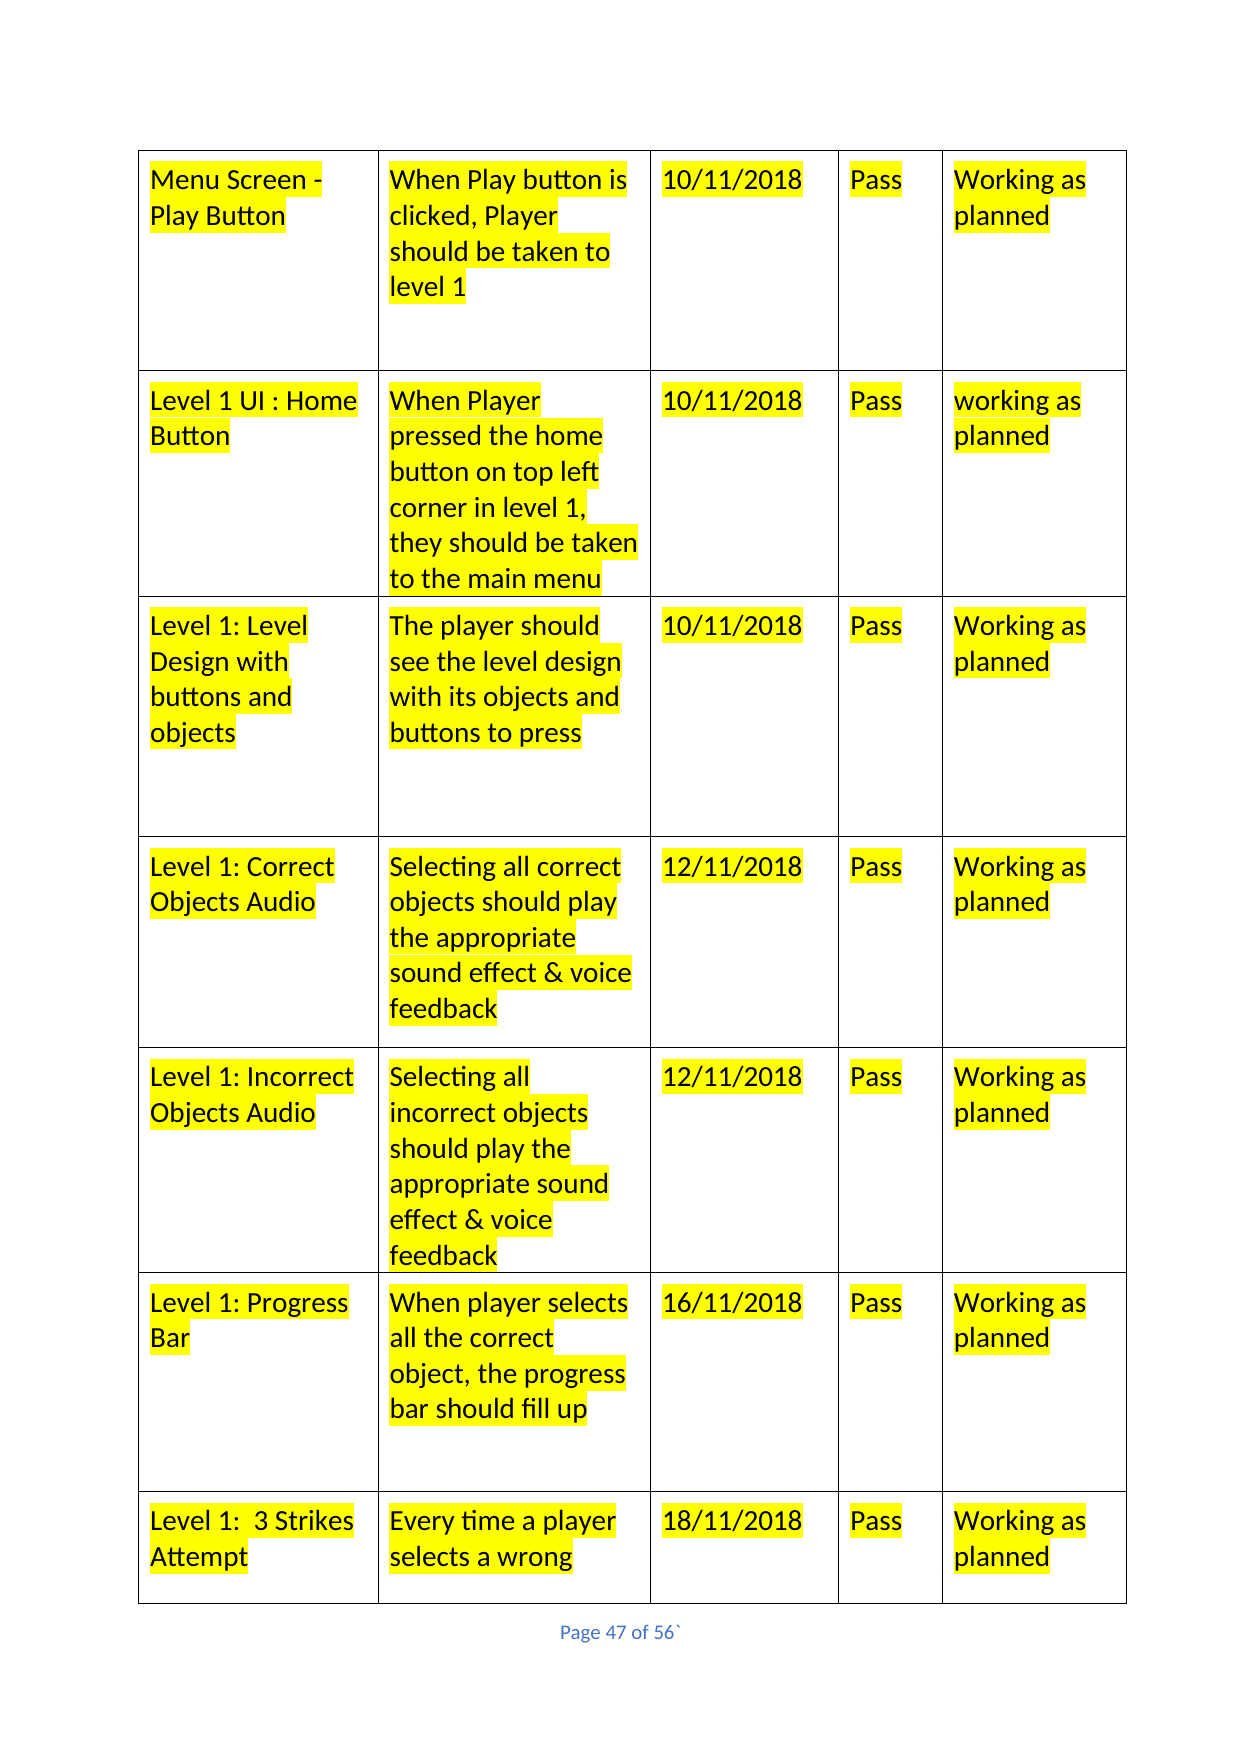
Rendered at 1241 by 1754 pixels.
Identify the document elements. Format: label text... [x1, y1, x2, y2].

table_cell Working as planned [943, 1048, 1126, 1272]
table_cell Working as planned [943, 1273, 1126, 1491]
table_cell Level 1 UI : Home Button [139, 371, 378, 596]
table_cell Level 1: Incorrect Objects Audio [139, 1048, 378, 1272]
table_cell 10/11/2018 [651, 151, 838, 370]
table_cell Selecting all correct objects should play the appropriate sound effect & voice feedback [379, 837, 650, 1047]
table_cell Level 1: Correct Objects Audio [139, 837, 378, 1047]
table_cell 16/11/2018 [651, 1273, 838, 1491]
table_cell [139, 1492, 378, 1603]
table_cell Pass [839, 1492, 942, 1603]
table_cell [379, 1492, 650, 1603]
table_cell Pass [839, 1048, 942, 1272]
table_cell Pass [839, 151, 942, 370]
table_cell Pass [839, 371, 942, 596]
table_cell Selecting all incorrect objects should play the appropriate sound effect & voice feedback [379, 1048, 650, 1272]
table_cell Working as planned [943, 597, 1126, 836]
table_cell When Play button is clicked, Player should be taken to level 1 [379, 151, 650, 370]
table_cell Menu Screen - Play Button [139, 151, 378, 370]
table_cell Working as planned [943, 151, 1126, 370]
table_cell Working as planned [943, 1492, 1126, 1603]
table_cell Pass [839, 597, 942, 836]
table_cell 12/11/2018 [651, 837, 838, 1047]
table_cell When Player pressed the home button on top left corner in level 1, they should be taken to the main menu [379, 371, 650, 596]
table_cell working as planned [943, 371, 1126, 596]
table_cell Level 1: Level Design with buttons and objects [139, 597, 378, 836]
table_cell Level 1: Progress Bar [139, 1273, 378, 1491]
table_cell 12/11/2018 [651, 1048, 838, 1272]
table_cell Pass [839, 837, 942, 1047]
table_cell 18/11/2018 [651, 1492, 838, 1603]
table_cell Working as planned [943, 837, 1126, 1047]
table_cell The player should see the level design with its objects and buttons to press [379, 597, 650, 836]
table_cell 10/11/2018 [651, 597, 838, 836]
table_cell Pass [839, 1273, 942, 1491]
table_cell When player selects all the correct object, the progress bar should fill up [379, 1273, 650, 1491]
table_cell 10/11/2018 [651, 371, 838, 596]
